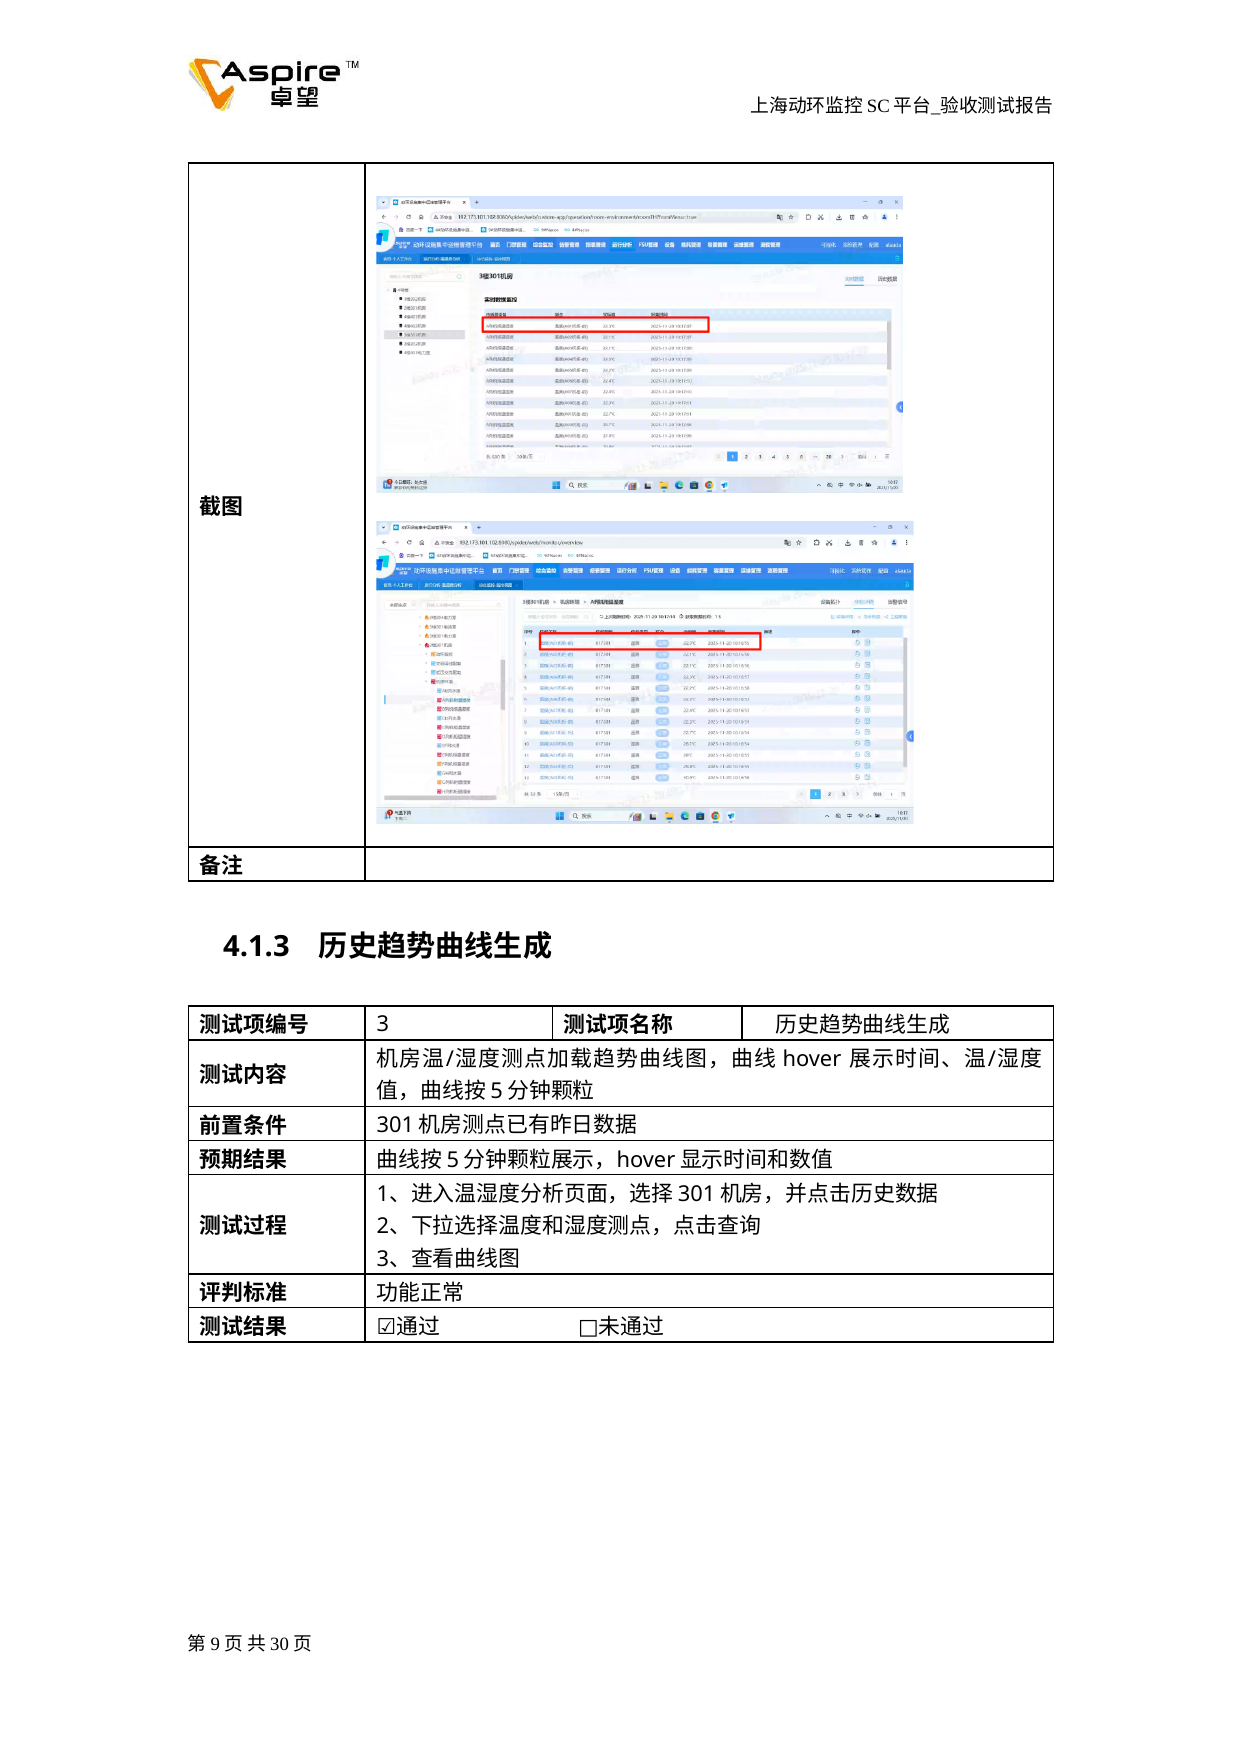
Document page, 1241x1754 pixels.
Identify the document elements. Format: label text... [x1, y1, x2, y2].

table_header 历史趋势曲线生成 [743, 1007, 1053, 1039]
table_cell [366, 848, 1053, 880]
table_header 测试项编号 [189, 1007, 364, 1039]
table_header 3 [366, 1007, 552, 1039]
subtitle 历史趋势曲线生成 [223, 911, 1053, 976]
picture [186, 55, 361, 112]
table_cell 前置条件 [189, 1107, 364, 1140]
table_header 测试项名称 [553, 1007, 741, 1039]
table_cell 预期结果 [189, 1141, 364, 1174]
picture [376, 196, 903, 493]
table_cell 进入温湿度分析页面，选择301机房，并点击历史数据 下拉选择温度和湿度测点，点击查询 3、查看曲线图 [366, 1175, 1053, 1273]
table_cell 301机房测点已有昨日数据 [366, 1107, 1053, 1140]
picture [376, 521, 914, 824]
table_cell 测试过程 [189, 1175, 364, 1273]
table_cell 功能正常 [366, 1275, 1053, 1307]
table_cell ☑通过 □未通过 [366, 1308, 1053, 1341]
table_cell 评判标准 [189, 1275, 364, 1307]
table_cell 测试结果 [189, 1308, 364, 1341]
table_cell 机房温/湿度测点加载趋势曲线图，曲线hover 展示时间、温/湿度值，曲线按5分钟颗粒 [366, 1041, 1053, 1106]
table_cell 截图 [189, 164, 364, 846]
table_cell [366, 164, 1053, 846]
table_cell 备注 [189, 848, 364, 880]
table_cell 测试内容 [189, 1041, 364, 1106]
table_cell 曲线按5分钟颗粒展示，hover显示时间和数值 [366, 1141, 1053, 1174]
